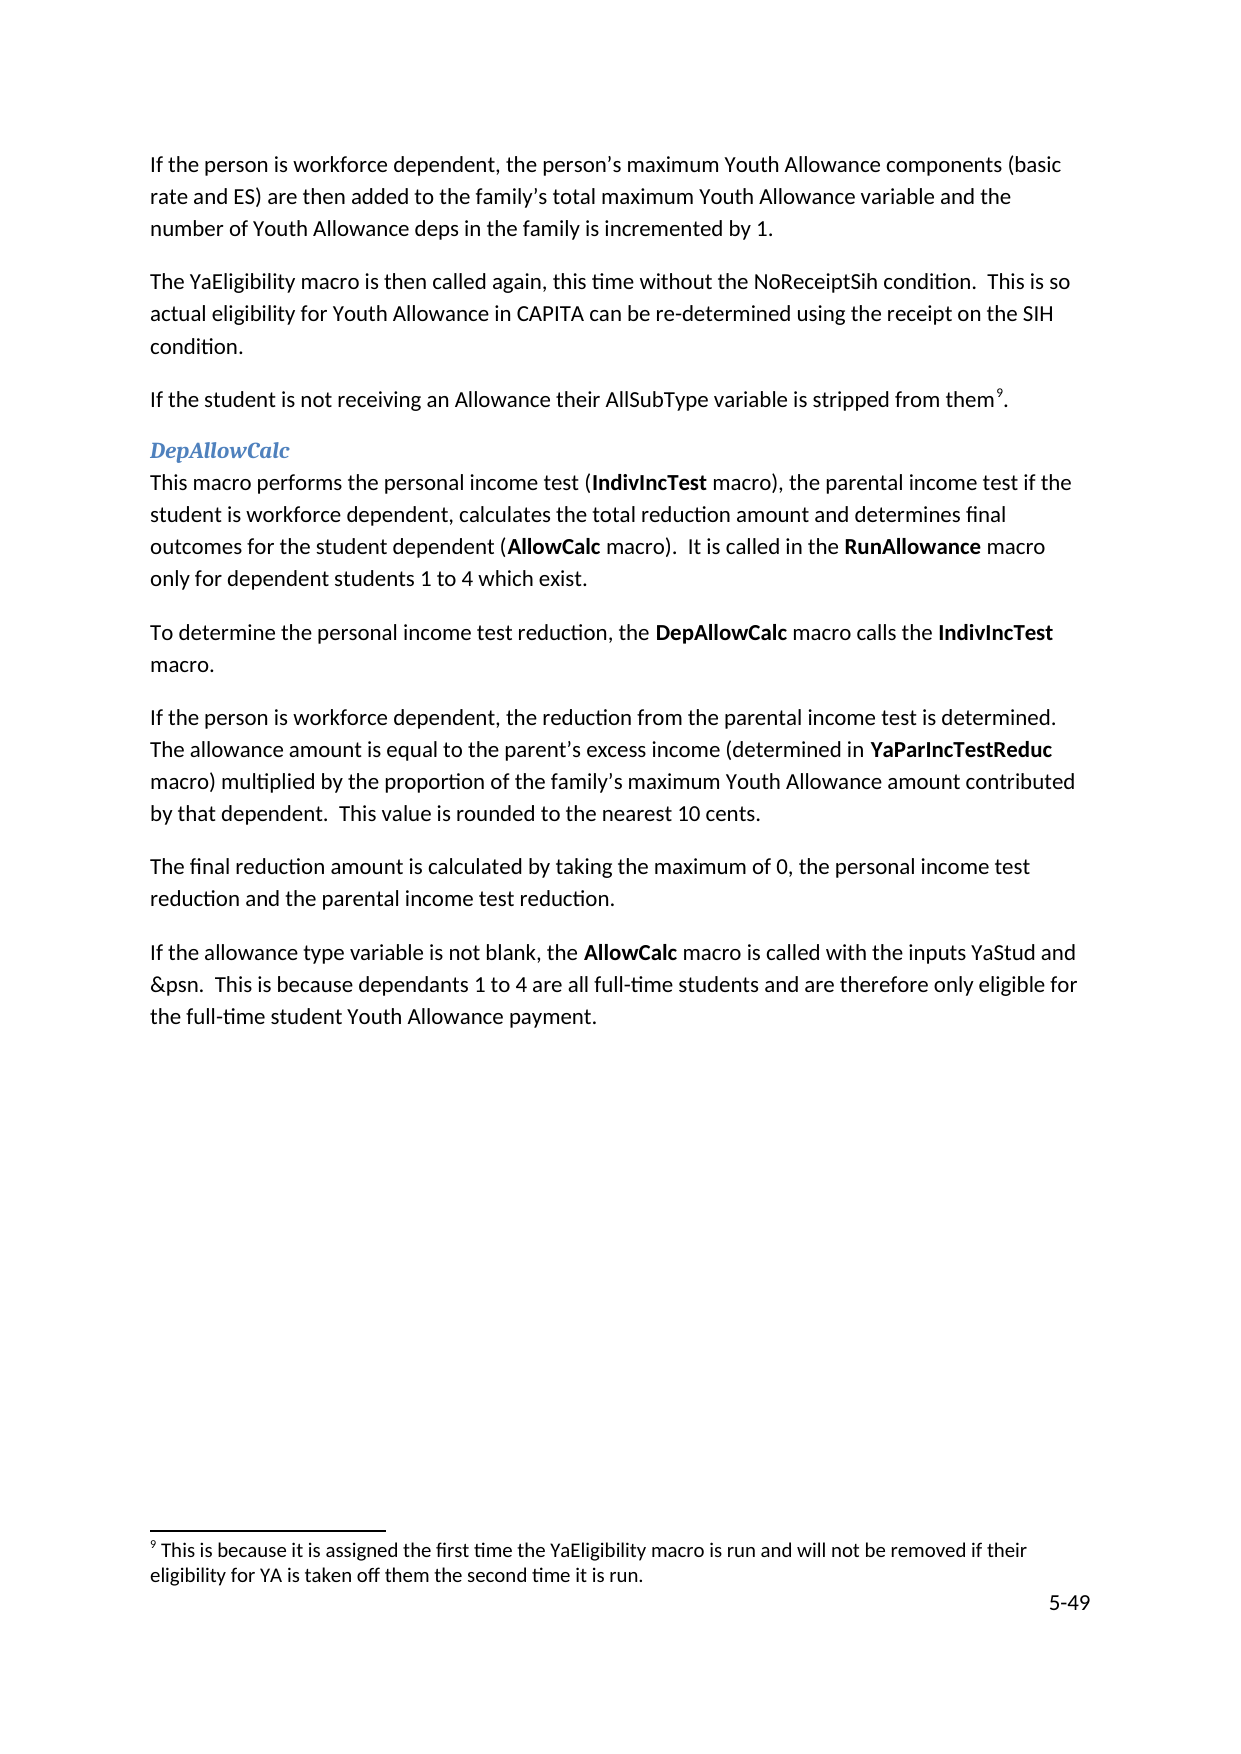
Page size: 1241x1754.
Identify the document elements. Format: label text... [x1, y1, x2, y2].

text To determine the personal income test reduction, the DepAllowCalc macro calls the IndivIncTest macro. [150, 618, 1090, 678]
text If the person is workforce dependent, the person’s maximum Youth Allowance components (basic rate and ES) are then added to the family’s total maximum Youth Allowance variable and the number of Youth Allowance deps in the family is incremented by 1. [150, 150, 1090, 242]
text If the person is workforce dependent, the reduction from the parental income test is determined. The allowance amount is equal to the parent’s excess income (determined in YaParIncTestReduc macro) multiplied by the proportion of the family’s maximum Youth Allowance amount contributed by that dependent. This value is rounded to the nearest 10 cents. [150, 703, 1090, 827]
list This macro performs the personal income test (IndivIncTest macro), the parental income test if the student is workforce dependent, calculates the total reduction amount and determines final outcomes for the student dependent (AllowCalc macro). It is called in the RunAllowance macro only for dependent students 1 to 4 which exist. [150, 468, 1090, 593]
text If the student is not receiving an Allowance their AllSubType variable is stripped from them. [150, 385, 1090, 413]
text If the allowance type variable is not blank, the AllowCalc macro is called with the inputs YaStud and &psn. This is because dependants 1 to 4 are all full-time students and are therefore only eligible for the full-time student Youth Allowance payment. [150, 938, 1090, 1030]
subtitle DepAllowCalc [150, 438, 1090, 464]
text The final reduction amount is calculated by taking the maximum of 0, the personal income test reduction and the parental income test reduction. [150, 852, 1090, 913]
text The YaEligibility macro is then called again, this time without the NoReceiptSih condition. This is so actual eligibility for Youth Allowance in CAPITA can be re-determined using the receipt on the SIH condition. [150, 267, 1090, 360]
